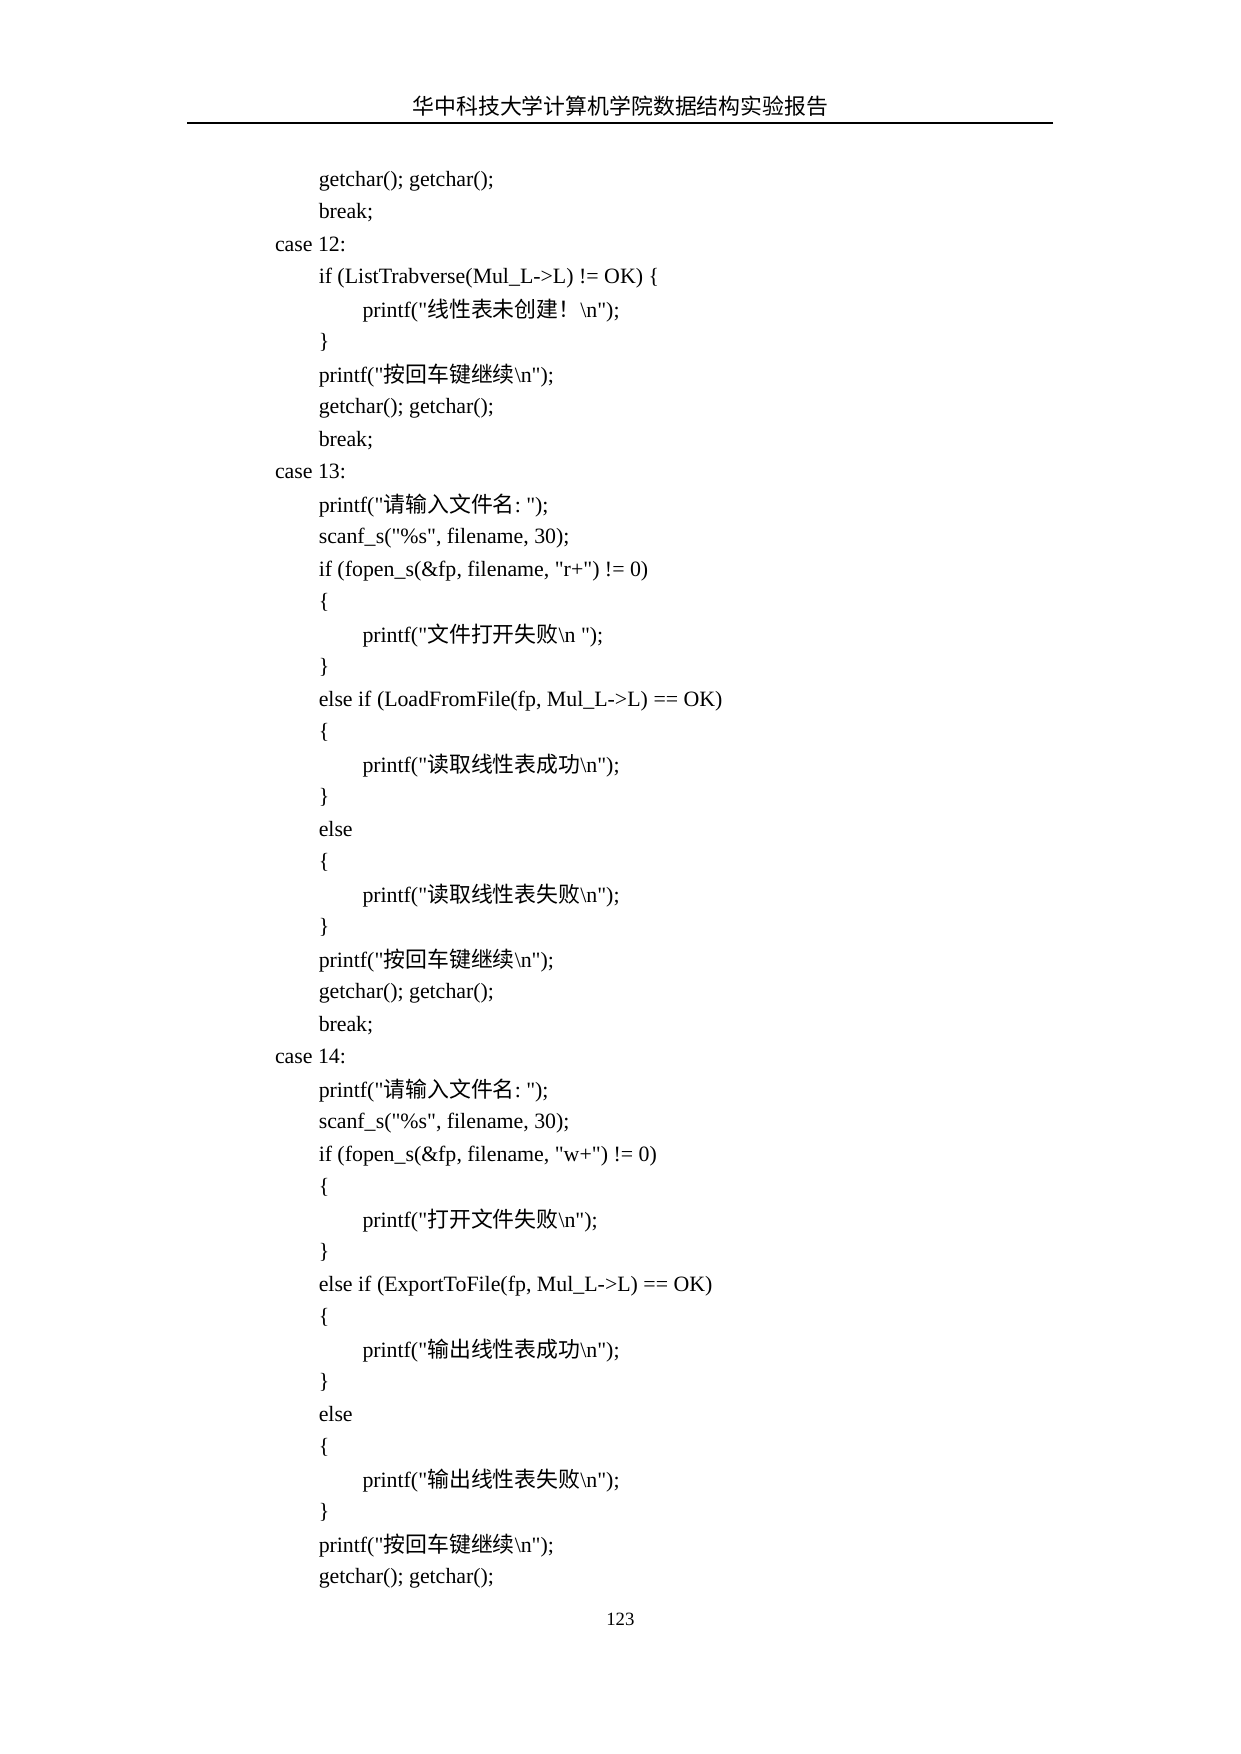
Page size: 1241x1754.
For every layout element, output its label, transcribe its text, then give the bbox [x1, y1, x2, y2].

text printf("请输入文件名: "); [187, 487, 1053, 519]
text getchar(); getchar(); [187, 162, 1053, 194]
text printf("按回车键继续\n"); [187, 942, 1053, 974]
text printf("读取线性表失败\n"); [187, 877, 1053, 909]
text if (fopen_s(&fp, filename, "r+") != 0) [187, 552, 1053, 584]
text { [187, 844, 1053, 877]
text printf("输出线性表失败\n"); [187, 1462, 1053, 1494]
text break; [187, 1007, 1053, 1039]
text getchar(); getchar(); [187, 974, 1053, 1007]
text { [187, 1169, 1053, 1202]
text printf("读取线性表成功\n"); [187, 747, 1053, 779]
text break; [187, 194, 1053, 227]
text scanf_s("%s", filename, 30); [187, 519, 1053, 552]
text } [187, 779, 1053, 812]
text } [187, 1494, 1053, 1527]
text case 14: [187, 1039, 1053, 1072]
text printf("打开文件失败\n"); [187, 1202, 1053, 1234]
text } [187, 1364, 1053, 1397]
text { [187, 1299, 1053, 1332]
text case 13: [187, 454, 1053, 487]
text if (ListTrabverse(Mul_L->L) != OK) { [187, 259, 1053, 292]
text { [187, 714, 1053, 747]
text printf("请输入文件名: "); [187, 1072, 1053, 1104]
text scanf_s("%s", filename, 30); [187, 1104, 1053, 1137]
text getchar(); getchar(); [187, 1559, 1053, 1592]
text } [187, 324, 1053, 357]
text else if (LoadFromFile(fp, Mul_L->L) == OK) [187, 682, 1053, 714]
text else [187, 812, 1053, 844]
text if (fopen_s(&fp, filename, "w+") != 0) [187, 1137, 1053, 1169]
text } [187, 1234, 1053, 1267]
text } [187, 649, 1053, 682]
text printf("线性表未创建！\n"); [187, 292, 1053, 324]
text printf("文件打开失败\n "); [187, 617, 1053, 649]
text printf("按回车键继续\n"); [187, 1527, 1053, 1559]
text case 12: [187, 227, 1053, 259]
text } [187, 909, 1053, 942]
text { [187, 584, 1053, 617]
text { [187, 1429, 1053, 1462]
text getchar(); getchar(); [187, 389, 1053, 422]
text printf("按回车键继续\n"); [187, 357, 1053, 389]
text else if (ExportToFile(fp, Mul_L->L) == OK) [187, 1267, 1053, 1299]
text printf("输出线性表成功\n"); [187, 1332, 1053, 1364]
text else [187, 1397, 1053, 1429]
text break; [187, 422, 1053, 454]
